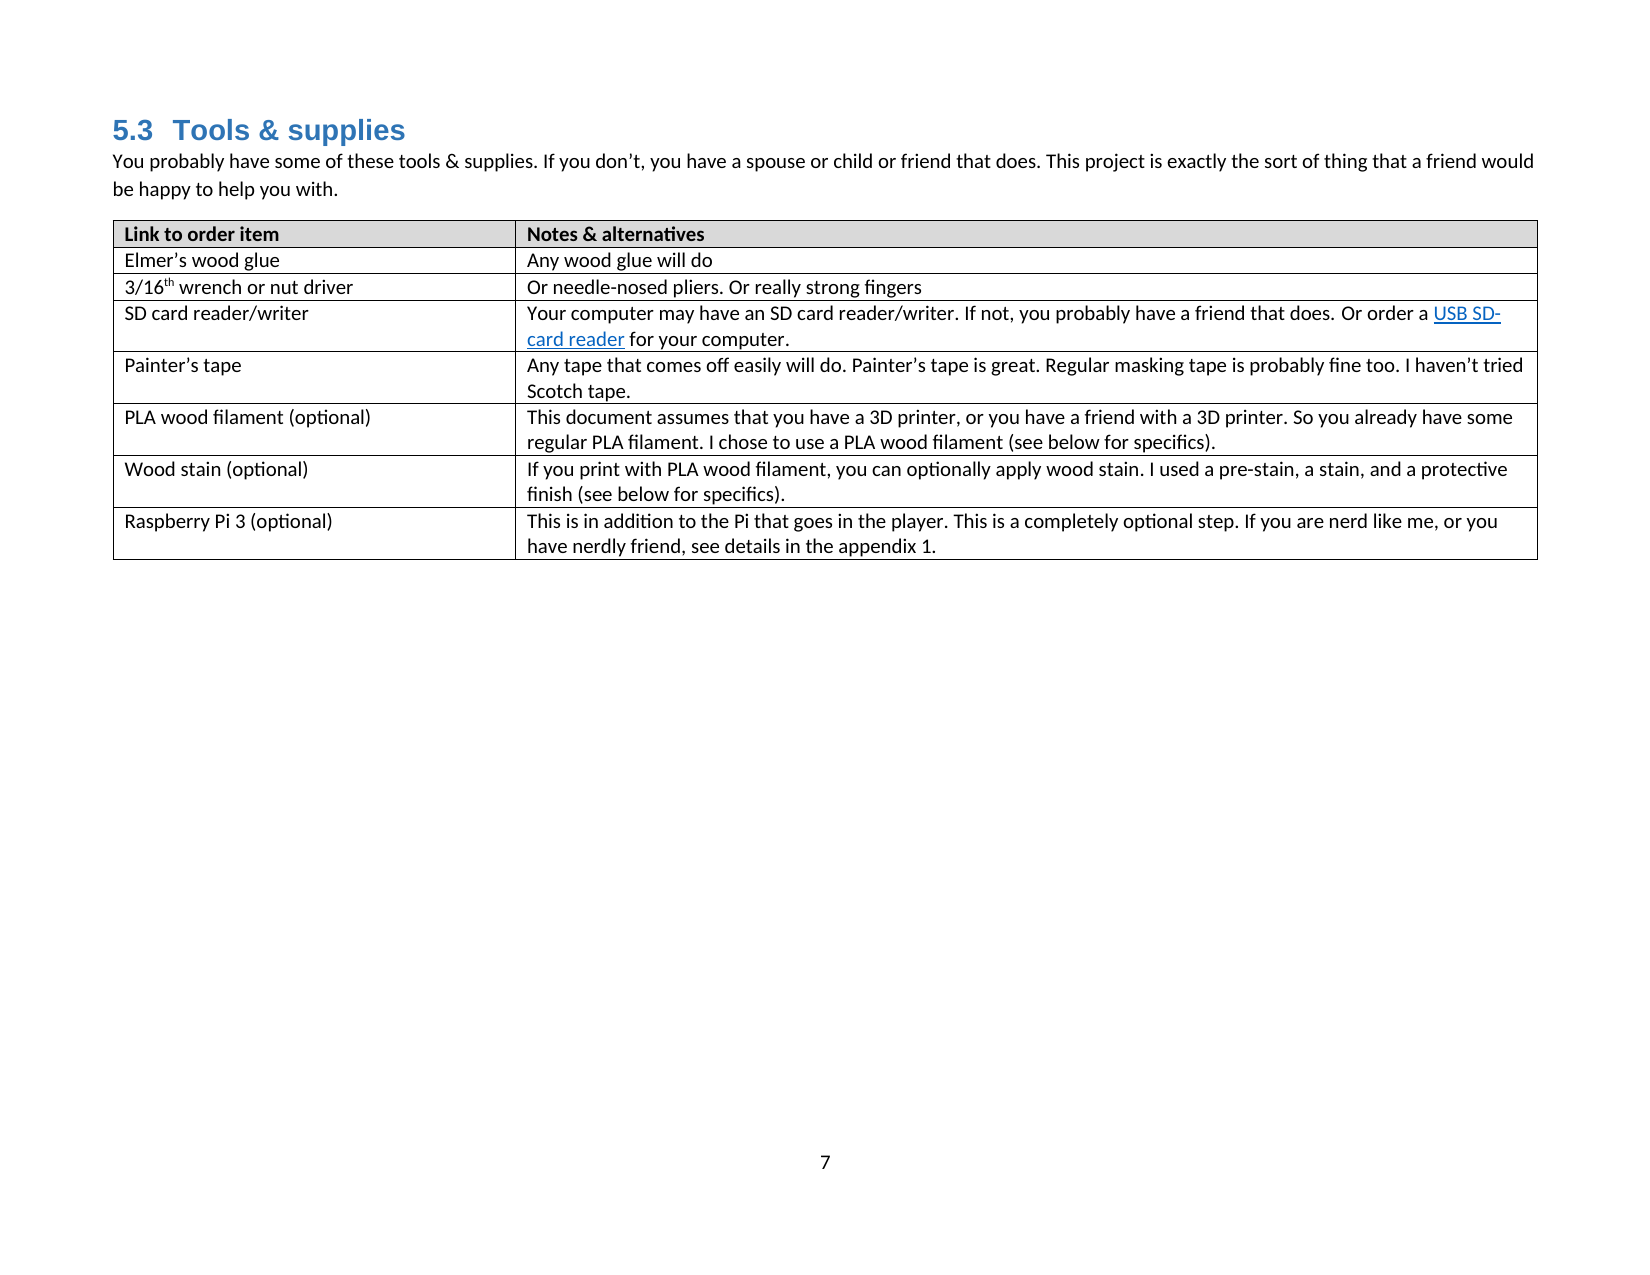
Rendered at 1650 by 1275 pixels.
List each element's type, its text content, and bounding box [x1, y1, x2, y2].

table_cell Elmer’s wood glue [114, 248, 515, 273]
table_cell PLA wood filament (optional) [114, 404, 515, 455]
table_header Notes & alternatives [516, 221, 1537, 247]
table_cell Or needle-nosed pliers. Or really strong fingers [516, 274, 1537, 299]
table_cell Painter’s tape [114, 352, 515, 403]
table_cell 3/16th wrench or nut driver [114, 274, 515, 299]
table_cell This document assumes that you have a 3D printer, or you have a friend with a 3D printer. So you already have some regular PLA filament. I chose to use a PLA wood filament (see below for specifics). [516, 404, 1537, 455]
table_cell Wood stain (optional) [114, 456, 515, 507]
table_cell SD card reader/writer [114, 301, 515, 351]
table_cell Any tape that comes off easily will do. Painter’s tape is great. Regular masking tape is probably fine too. I haven’t tried Scotch tape. [516, 352, 1537, 403]
table_cell Your computer may have an SD card reader/writer. If not, you probably have a friend that does. Or order a USB SD-card reader for your computer. [516, 301, 1537, 351]
text You probably have some of these tools & supplies. If you don’t, you have a spouse or child or friend that does. This project is exactly the sort of thing that a friend would be happy to help you with. [112, 149, 1537, 201]
subtitle Tools & supplies [112, 112, 1537, 146]
table_cell If you print with PLA wood filament, you can optionally apply wood stain. I used a pre-stain, a stain, and a protective finish (see below for specifics). [516, 456, 1537, 507]
table_header Link to order item [114, 221, 515, 247]
table_cell Raspberry Pi 3 (optional) [114, 508, 515, 559]
table_cell This is in addition to the Pi that goes in the player. This is a completely optional step. If you are nerd like me, or you have nerdly friend, see details in the appendix 1. [516, 508, 1537, 559]
table_cell Any wood glue will do [516, 248, 1537, 273]
